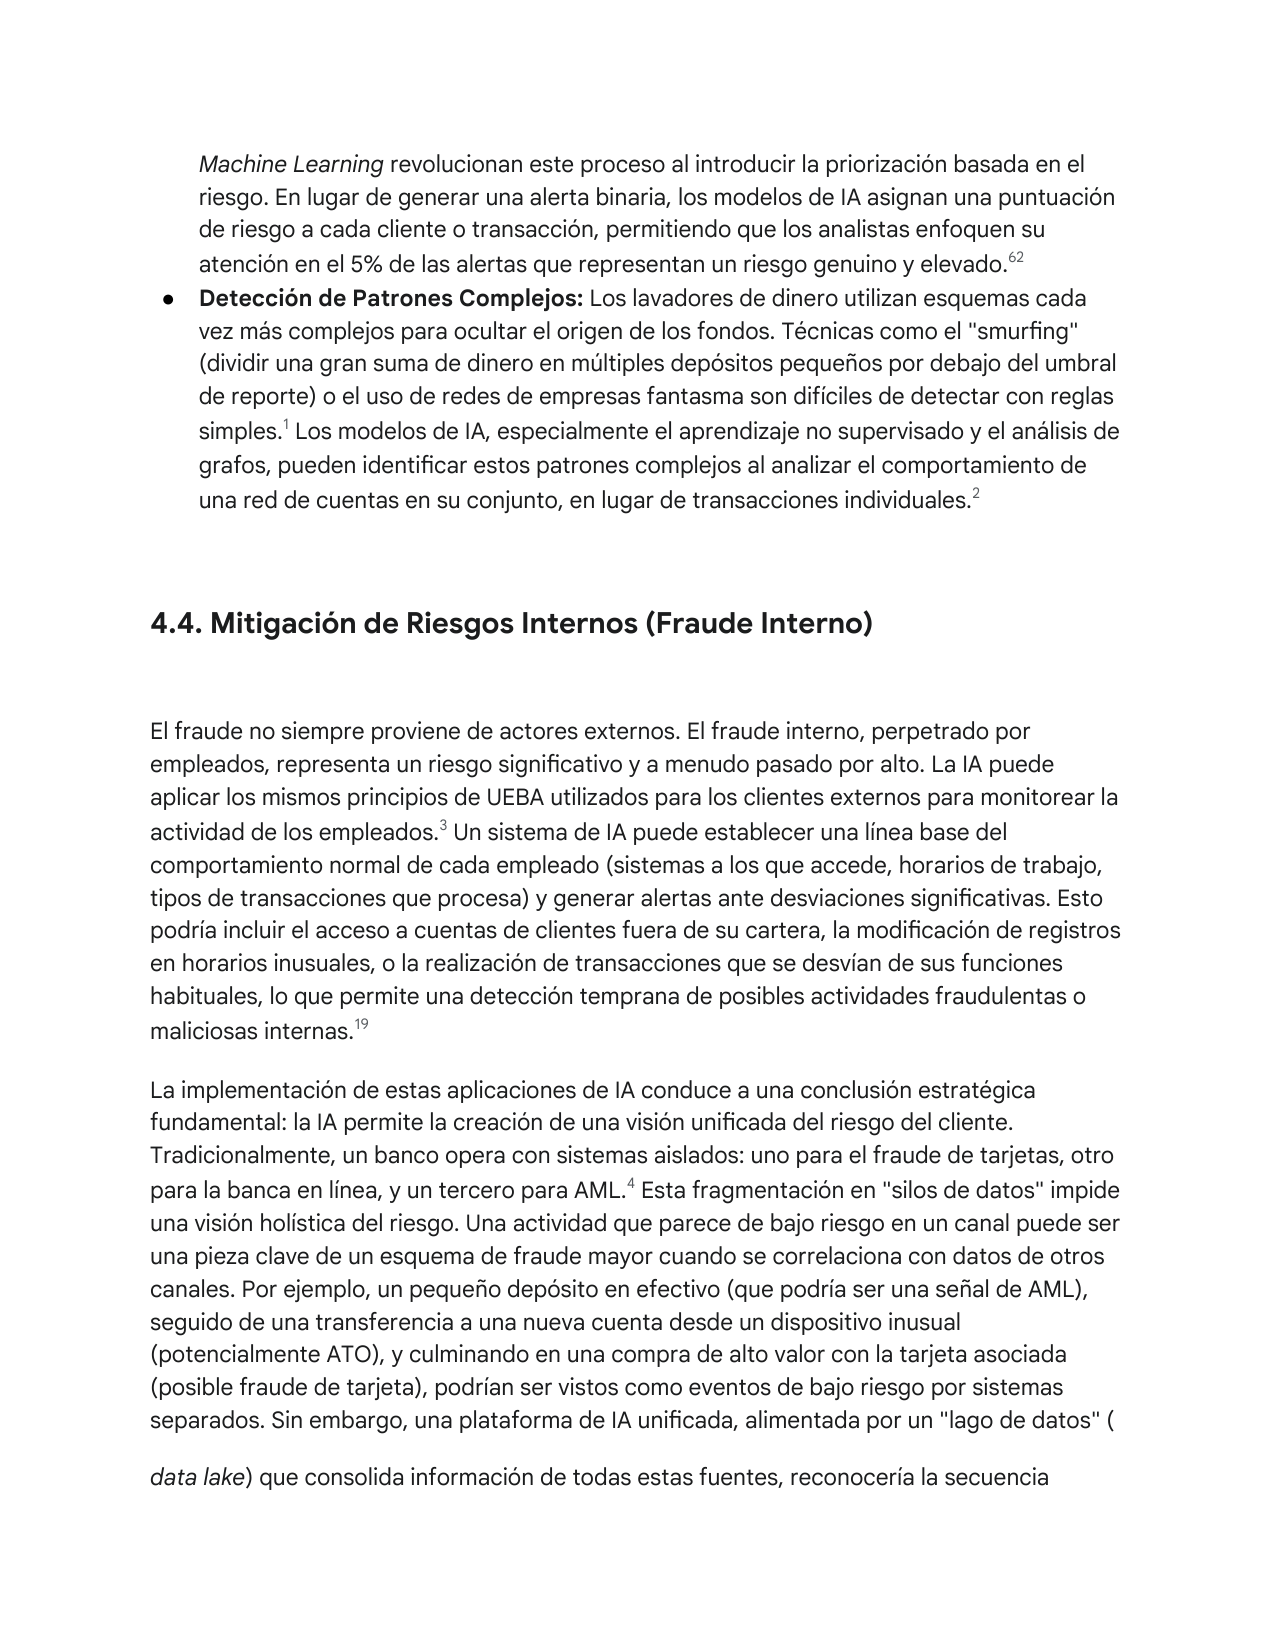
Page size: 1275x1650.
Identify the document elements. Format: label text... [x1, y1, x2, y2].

list Detección de Patrones Complejos: Los lavadores de dinero utilizan esquemas cada vez más complejos para ocultar el origen de los fondos. Técnicas como el "smurfing" (dividir una gran suma de dinero en múltiples depósitos pequeños por debajo del umbral de reporte) o el uso de redes de empresas fantasma son difíciles de detectar con reglas simples.1 Los modelos de IA, especialmente el aprendizaje no supervisado y el análisis de grafos, pueden identificar estos patrones complejos al analizar el comportamiento de una red de cuentas en su conjunto, en lugar de transacciones individuales.2 [161, 284, 1125, 515]
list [161, 150, 1125, 280]
text El fraude no siempre proviene de actores externos. El fraude interno, perpetrado por empleados, representa un riesgo significativo y a menudo pasado por alto. La IA puede aplicar los mismos principios de UEBA utilizados para los clientes externos para monitorear la actividad de los empleados.3 Un sistema de IA puede establecer una línea base del comportamiento normal de cada empleado (sistemas a los que accede, horarios de trabajo, tipos de transacciones que procesa) y generar alertas ante desviaciones significativas. Esto podría incluir el acceso a cuentas de clientes fuera de su cartera, la modificación de registros en horarios inusuales, o la realización de transacciones que se desvían de sus funciones habituales, lo que permite una detección temprana de posibles actividades fraudulentas o maliciosas internas.19 [150, 717, 1125, 1046]
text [150, 1464, 1125, 1492]
text La implementación de estas aplicaciones de IA conduce a una conclusión estratégica fundamental: la IA permite la creación de una visión unificada del riesgo del cliente. Tradicionalmente, un banco opera con sistemas aislados: uno para el fraude de tarjetas, otro para la banca en línea, y un tercero para AML.4 Esta fragmentación en "silos de datos" impide una visión holística del riesgo. Una actividad que parece de bajo riesgo en un canal puede ser una pieza clave de un esquema de fraude mayor cuando se correlaciona con datos de otros canales. Por ejemplo, un pequeño depósito en efectivo (que podría ser una señal de AML), seguido de una transferencia a una nueva cuenta desde un dispositivo inusual (potencialmente ATO), y culminando en una compra de alto valor con la tarjeta asociada (posible fraude de tarjeta), podrían ser vistos como eventos de bajo riesgo por sistemas separados. Sin embargo, una plataforma de IA unificada, alimentada por un "lago de datos" ( [150, 1076, 1125, 1435]
subtitle 4.4. Mitigación de Riesgos Internos (Fraude Interno) [150, 605, 1125, 642]
